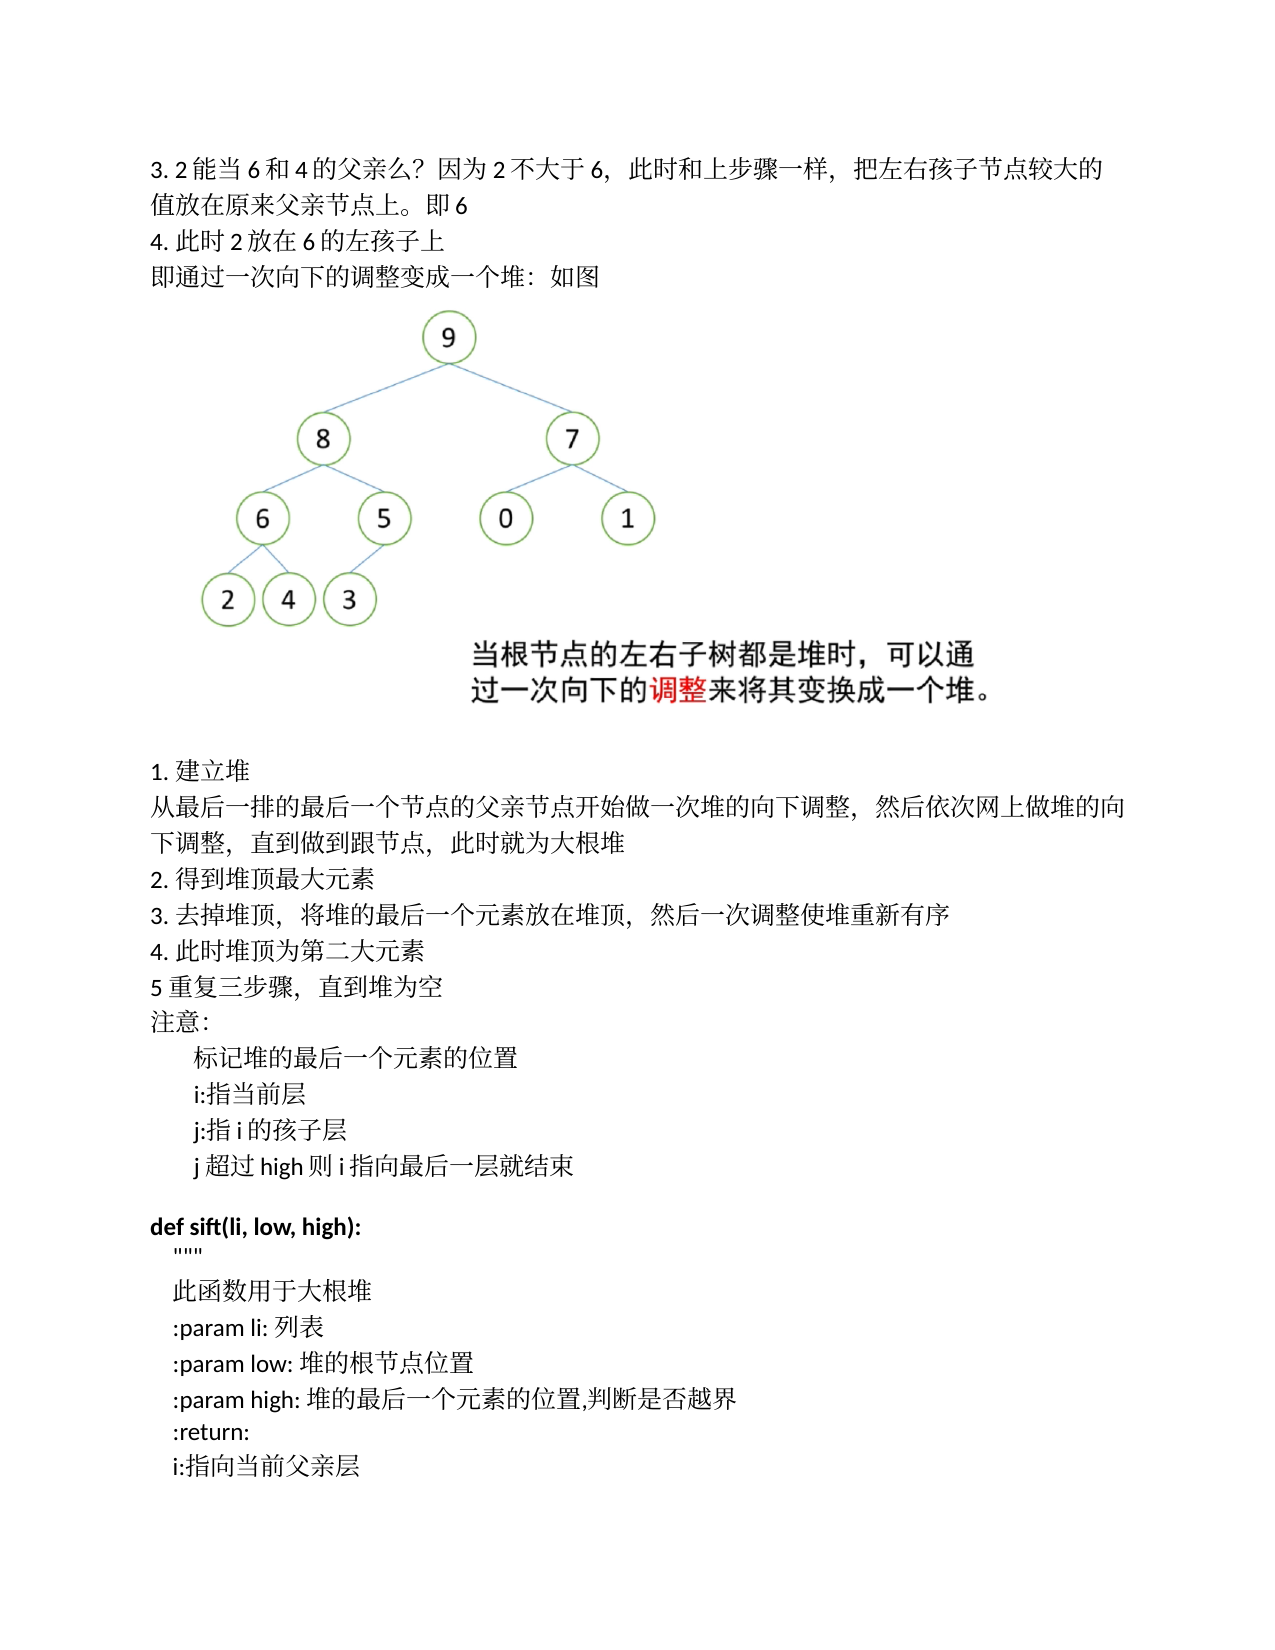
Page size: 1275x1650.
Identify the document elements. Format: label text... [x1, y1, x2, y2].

text :param low: 堆的根节点位置 [150, 1344, 1125, 1380]
text j超过high则i指向最后一层就结束 [194, 1147, 1125, 1183]
picture [150, 293, 1014, 724]
text 4. 此时堆顶为第二大元素 [150, 931, 1125, 967]
text i:指向当前父亲层 [150, 1446, 1125, 1482]
text 从最后一排的最后一个节点的父亲节点开始做一次堆的向下调整，然后依次网上做堆的向下调整，直到做到跟节点，此时就为大根堆 [150, 787, 1125, 859]
text 2. 得到堆顶最大元素 [150, 859, 1125, 895]
text 3. 去掉堆顶，将堆的最后一个元素放在堆顶，然后一次调整使堆重新有序 [150, 895, 1125, 931]
text 3. 2能当6和4的父亲么？因为2不大于6，此时和上步骤一样，把左右孩子节点较大的值放在原来父亲节点上。即6 [150, 150, 1125, 222]
text :return: [150, 1416, 1125, 1446]
text 此函数用于大根堆 [150, 1272, 1125, 1308]
text j:指i的孩子层 [194, 1111, 1125, 1147]
text 注意： [150, 1003, 1125, 1039]
text 1. 建立堆 [150, 752, 1125, 787]
text i:指当前层 [194, 1075, 1125, 1111]
text 4. 此时2放在6的左孩子上 [150, 222, 1125, 258]
text :param high: 堆的最后一个元素的位置,判断是否越界 [150, 1380, 1125, 1416]
text def sift(li, low, high): [150, 1211, 1125, 1241]
text 标记堆的最后一个元素的位置 [194, 1039, 1125, 1075]
text 即通过一次向下的调整变成一个堆：如图 [150, 258, 1125, 294]
text """ [150, 1241, 1125, 1272]
text :param li: 列表 [150, 1308, 1125, 1344]
text 5 重复三步骤，直到堆为空 [150, 967, 1125, 1003]
